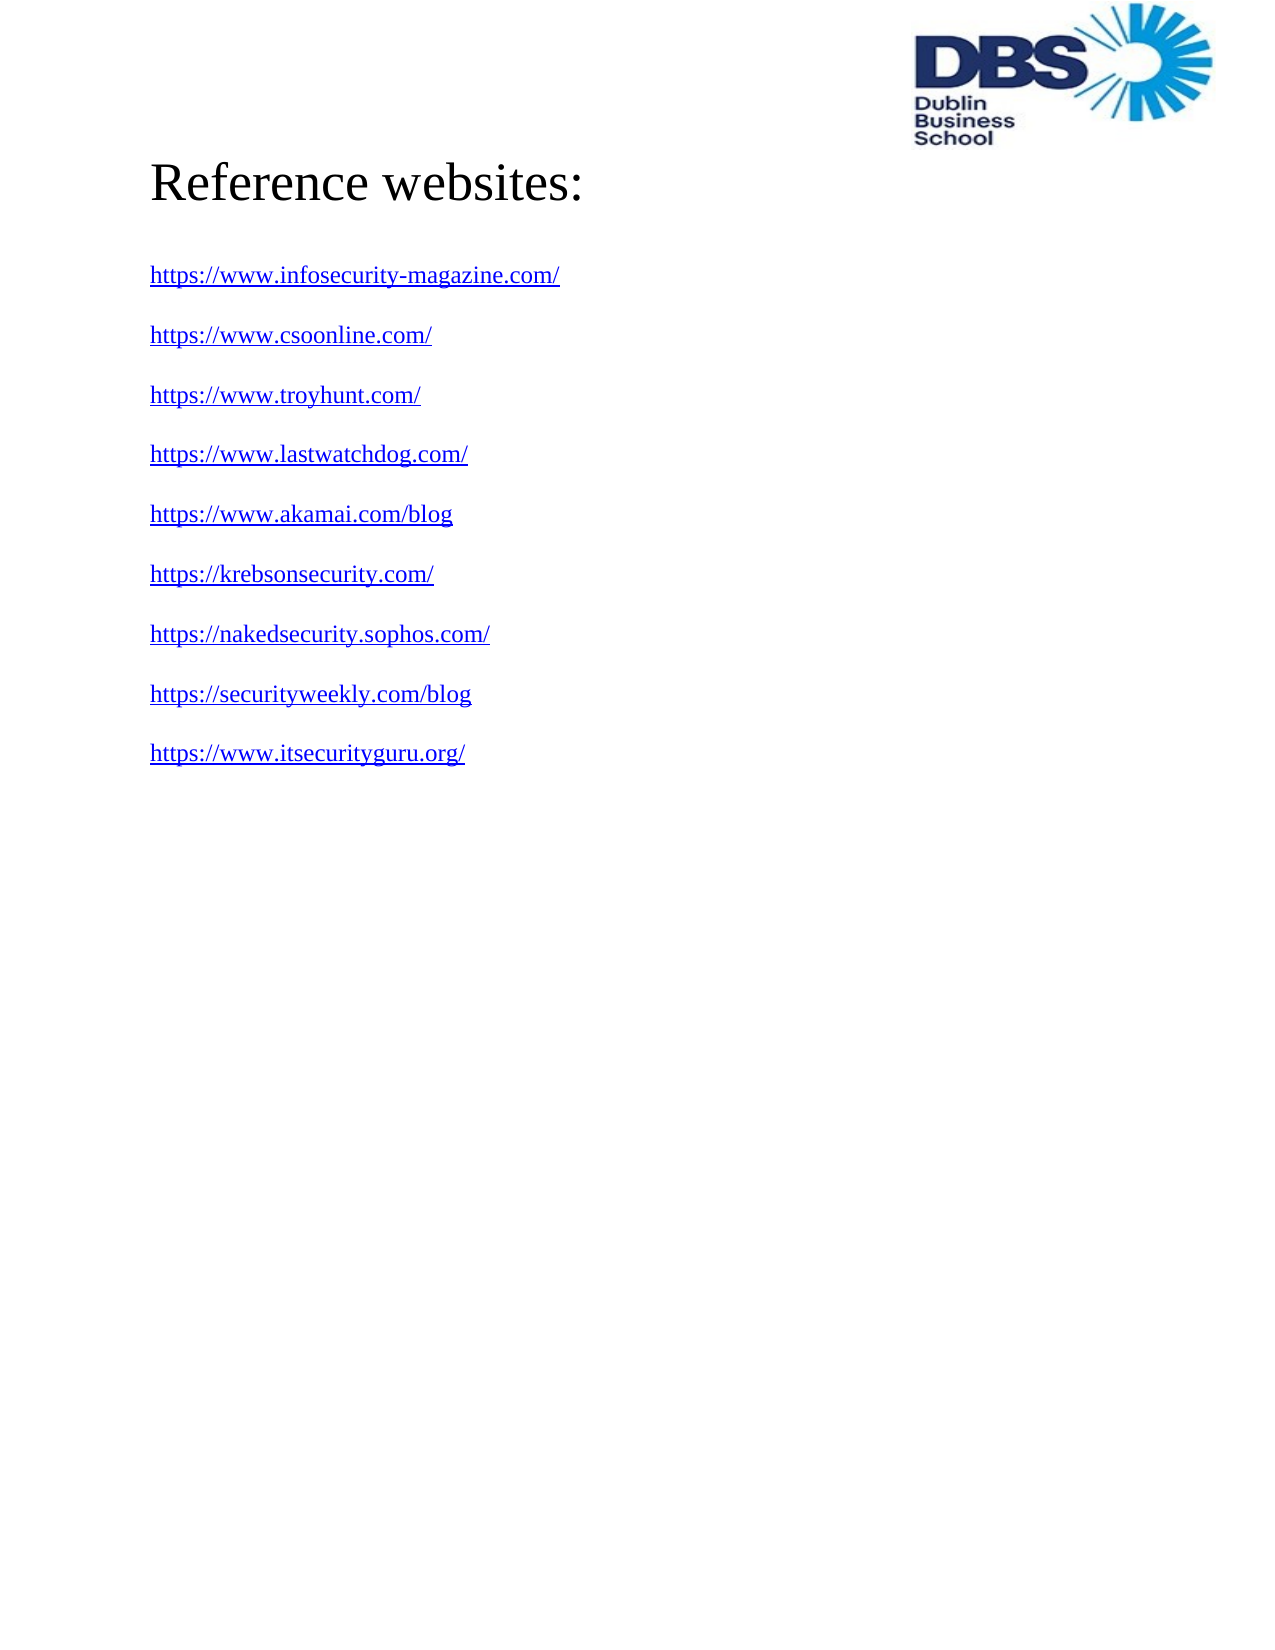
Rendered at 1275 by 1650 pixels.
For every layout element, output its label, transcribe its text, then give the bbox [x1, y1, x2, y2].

text Reference websites: [150, 150, 1125, 212]
text https://krebsonsecurity.com/ [150, 559, 1125, 588]
text https://www.infosecurity-magazine.com/ [150, 260, 1125, 289]
text https://nakedsecurity.sophos.com/ [150, 619, 1125, 648]
text https://www.itsecurityguru.org/ [150, 738, 1125, 767]
text https://www.csoonline.com/ [150, 320, 1125, 349]
text https://securityweekly.com/blog [150, 679, 1125, 707]
text https://www.akamai.com/blog [150, 499, 1125, 528]
text https://www.lastwatchdog.com/ [150, 439, 1125, 468]
picture [911, 1, 1216, 150]
text https://www.troyhunt.com/ [150, 380, 1125, 408]
